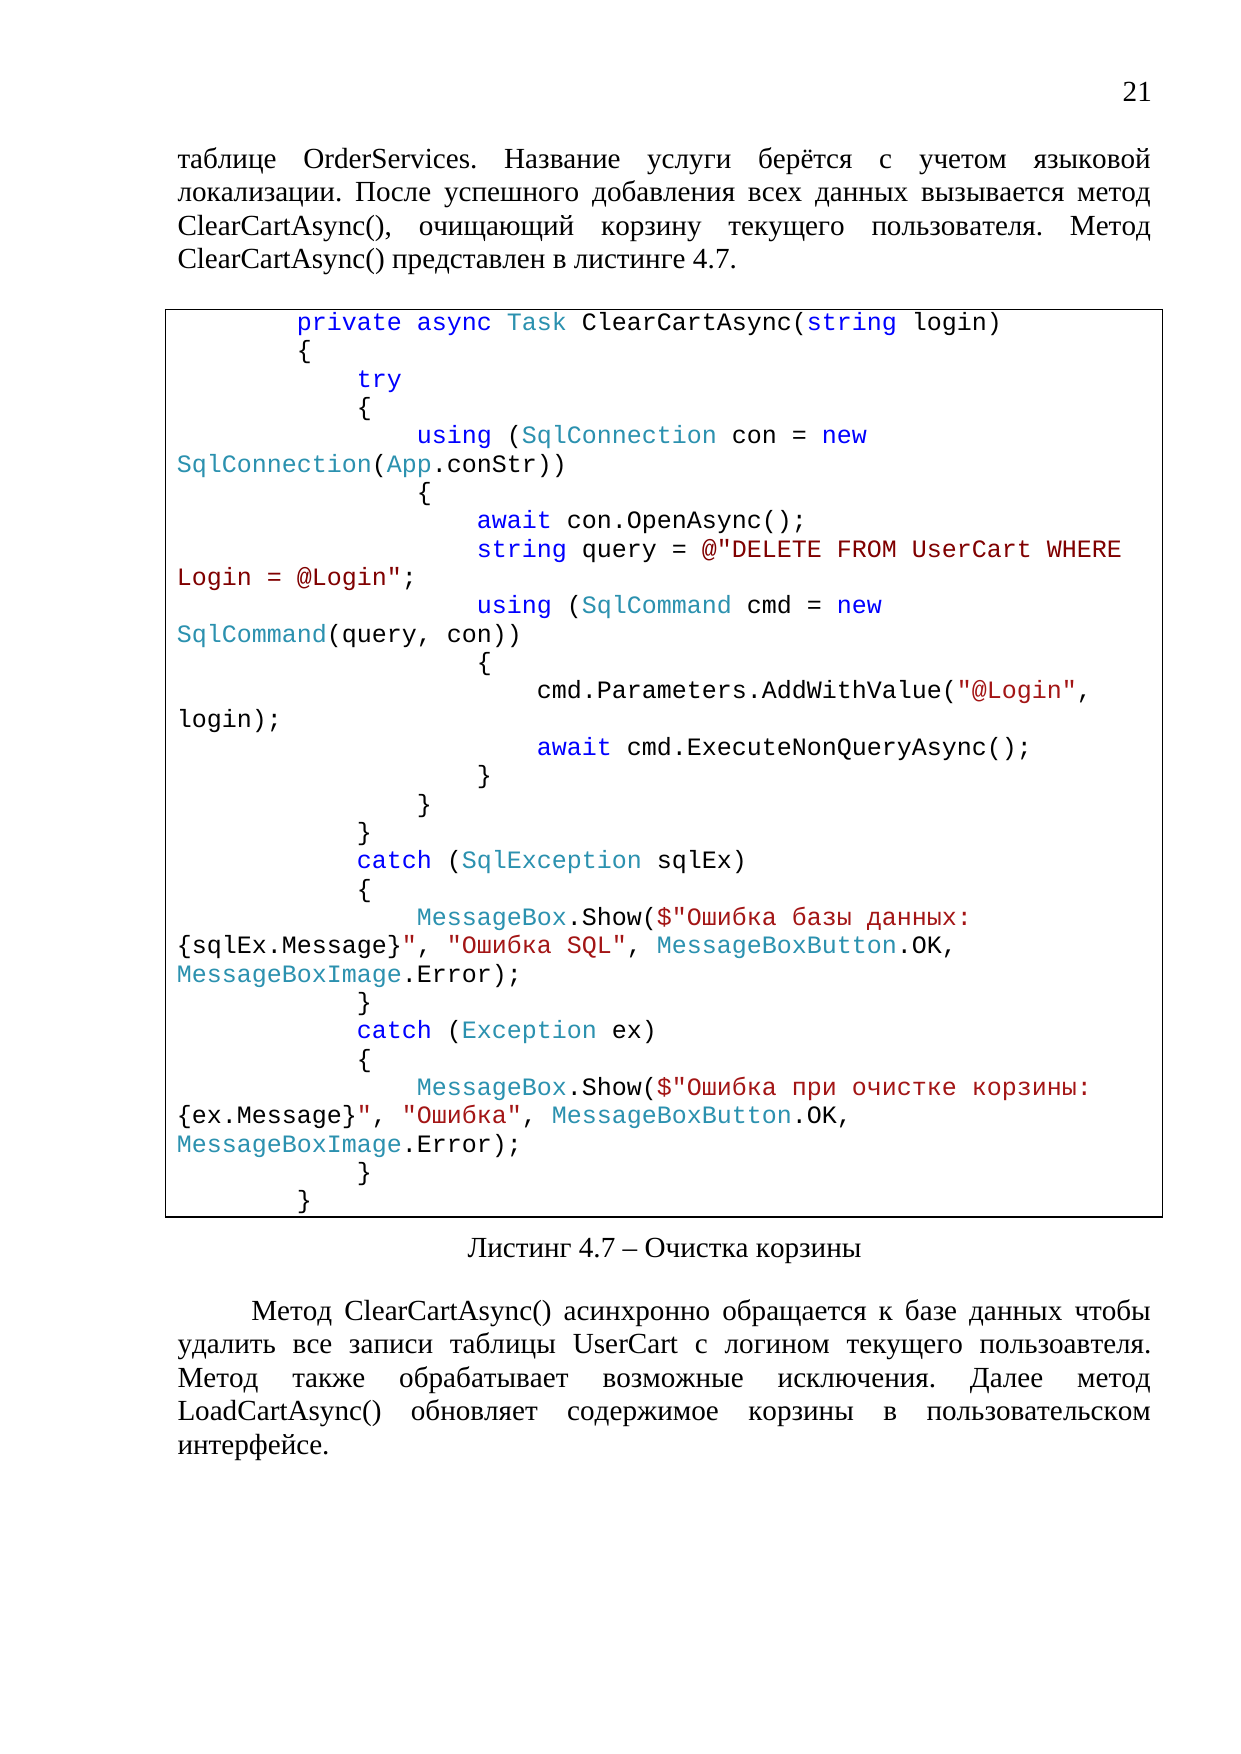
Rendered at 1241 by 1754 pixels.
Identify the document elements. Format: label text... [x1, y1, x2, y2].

text Листинг 4.7 – Очистка корзины [177, 1230, 1152, 1263]
table_header private async Task ClearCartAsync(string login) { try { using (SqlConnection con = new SqlConnection(App.conStr)) { await con.OpenAsync(); string query = @"DELETE FROM UserCart WHERE Login = @Login"; using (SqlCommand cmd = new SqlCommand(query, con)) { cmd.Parameters.AddWithValue("@Login", login); await cmd.ExecuteNonQueryAsync(); } } } catch (SqlException sqlEx) { MessageBox.Show($"Ошибка базы данных: {sqlEx.Message}", "Ошибка SQL", MessageBoxButton.OK, MessageBoxImage.Error); } catch (Exception ex) { MessageBox.Show($"Ошибка при очистке корзины: {ex.Message}", "Ошибка", MessageBoxButton.OK, MessageBoxImage.Error); } } [282, 310, 1162, 1216]
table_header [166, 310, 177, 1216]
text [177, 141, 1152, 275]
text Метод ClearCartAsync() асинхронно обращается к базе данных чтобы удалить все записи таблицы UserCart с логином текущего пользоавтеля. Метод также обрабатывает возможные исключения. Далее метод LoadCartAsync() обновляет содержимое корзины в пользовательском интерфейсе. [177, 1293, 1152, 1460]
